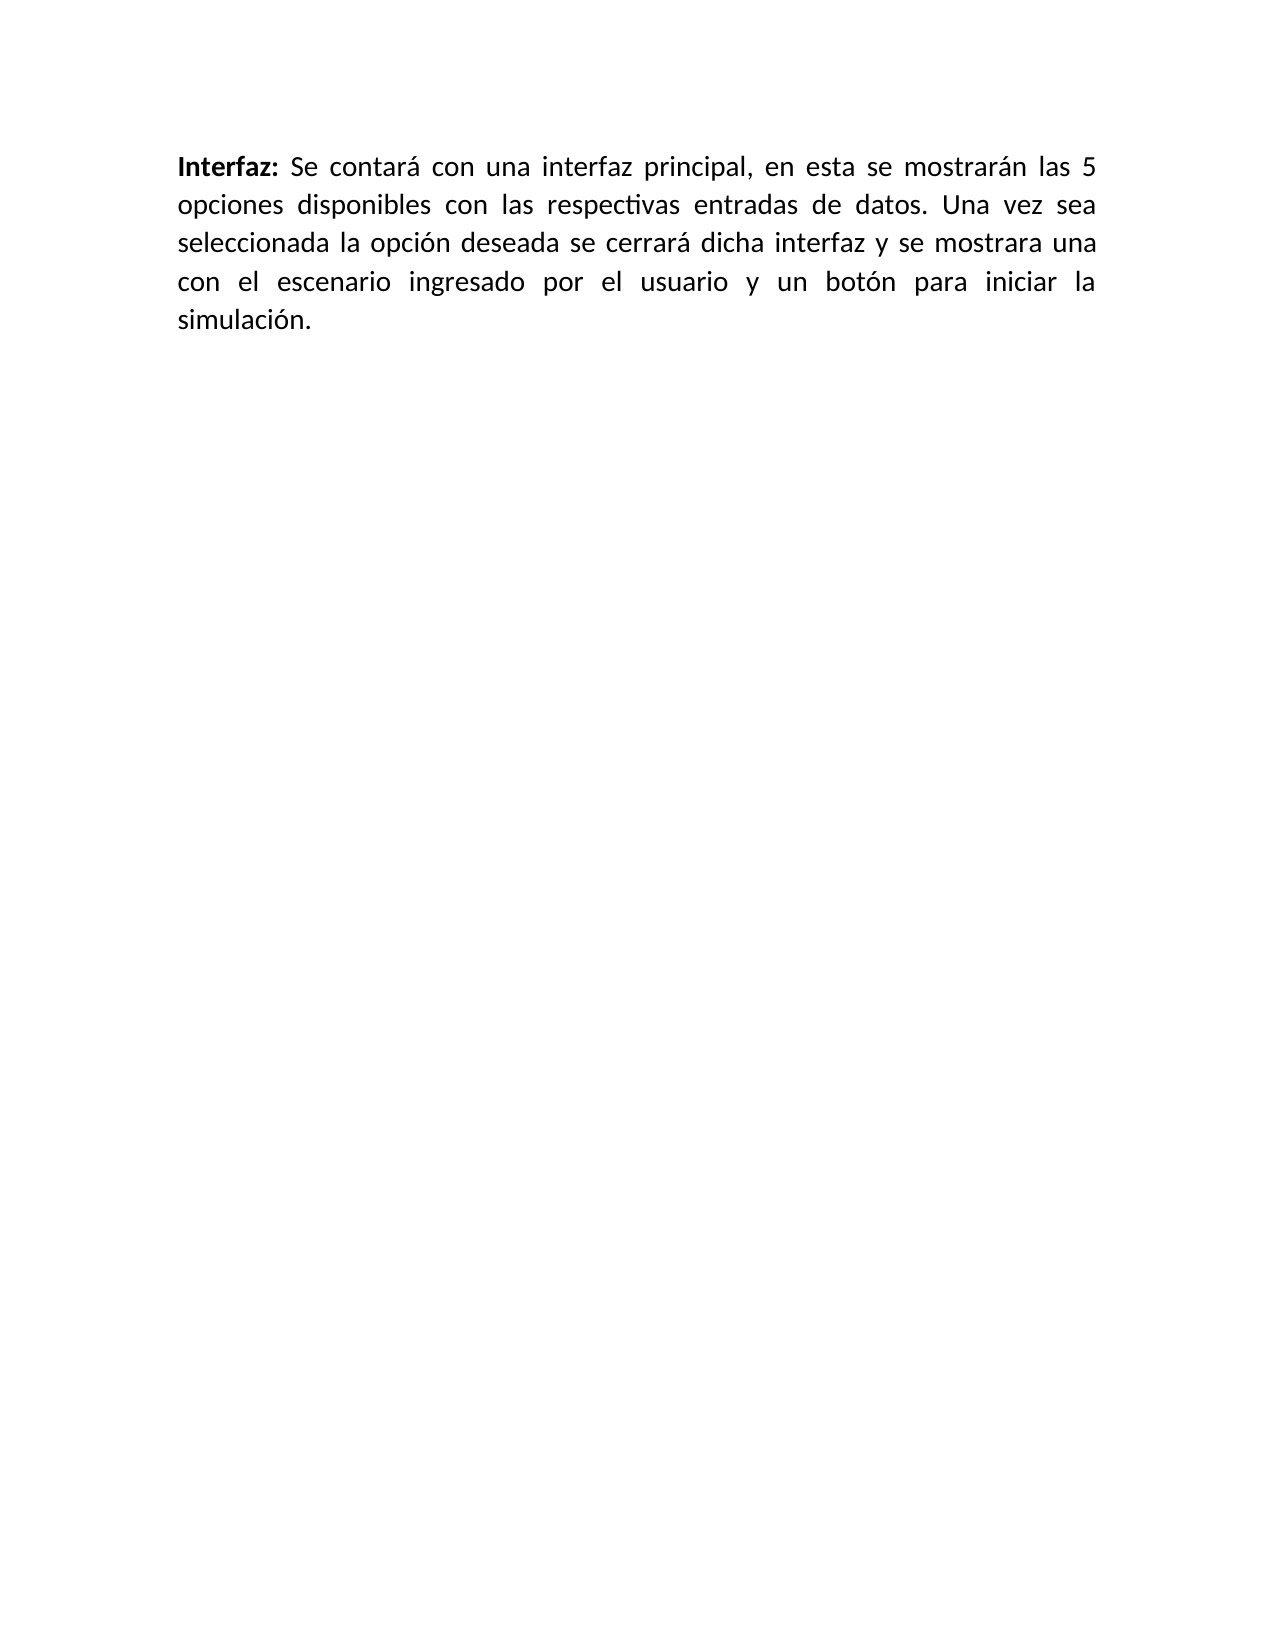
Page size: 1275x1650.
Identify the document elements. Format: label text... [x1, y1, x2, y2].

text Interfaz: Se contará con una interfaz principal, en esta se mostrarán las 5 opciones disponibles con las respectivas entradas de datos. Una vez sea seleccionada la opción deseada se cerrará dicha interfaz y se mostrara una con el escenario ingresado por el usuario y un botón para iniciar la simulación. [177, 148, 1098, 337]
